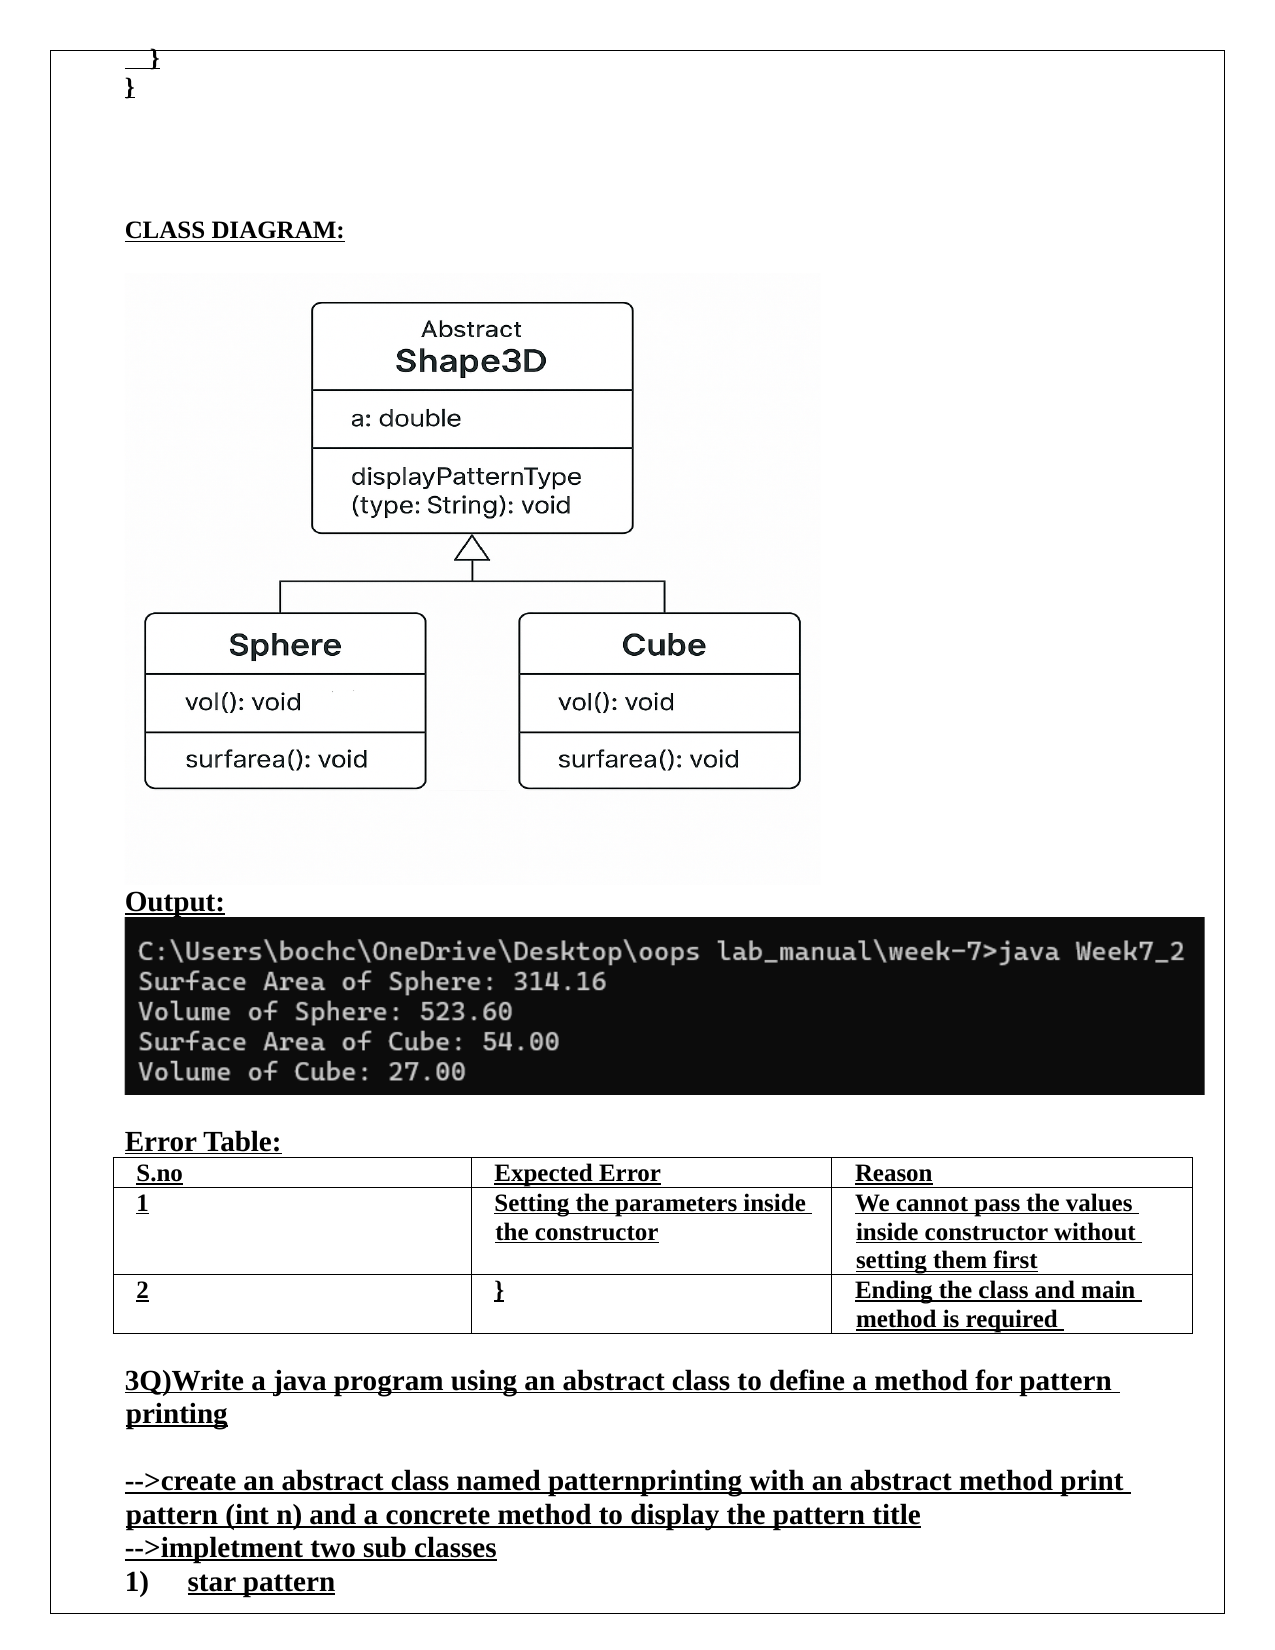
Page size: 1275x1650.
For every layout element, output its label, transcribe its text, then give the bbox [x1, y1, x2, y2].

table_cell 2 [114, 1275, 471, 1333]
list star pattern [124, 1564, 1193, 1597]
picture [124, 917, 1205, 1095]
text Output: [124, 884, 1193, 917]
text } [124, 72, 1193, 101]
table_header Reason [832, 1158, 1192, 1187]
table_header Expected Error [472, 1158, 831, 1187]
text CLASS DIAGRAM: [124, 216, 1193, 244]
picture [124, 273, 821, 885]
text 3Q)Write a java program using an abstract class to define a method for pattern printing [124, 1363, 1193, 1430]
table_cell } [472, 1275, 831, 1333]
table_cell Ending the class and main method is required [832, 1275, 1192, 1333]
table_header S.no [114, 1158, 471, 1187]
text -->create an abstract class named patternprinting with an abstract method print pattern (int n) and a concrete method to display the pattern title [124, 1463, 1193, 1530]
table_cell We cannot pass the values inside constructor without setting them first [832, 1188, 1192, 1274]
table_cell 1 [114, 1188, 471, 1274]
text Error Table: [124, 1124, 1193, 1157]
text -->impletment two sub classes [124, 1530, 1193, 1564]
text } [124, 51, 1193, 72]
table_cell Setting the parameters inside the constructor [472, 1188, 831, 1274]
